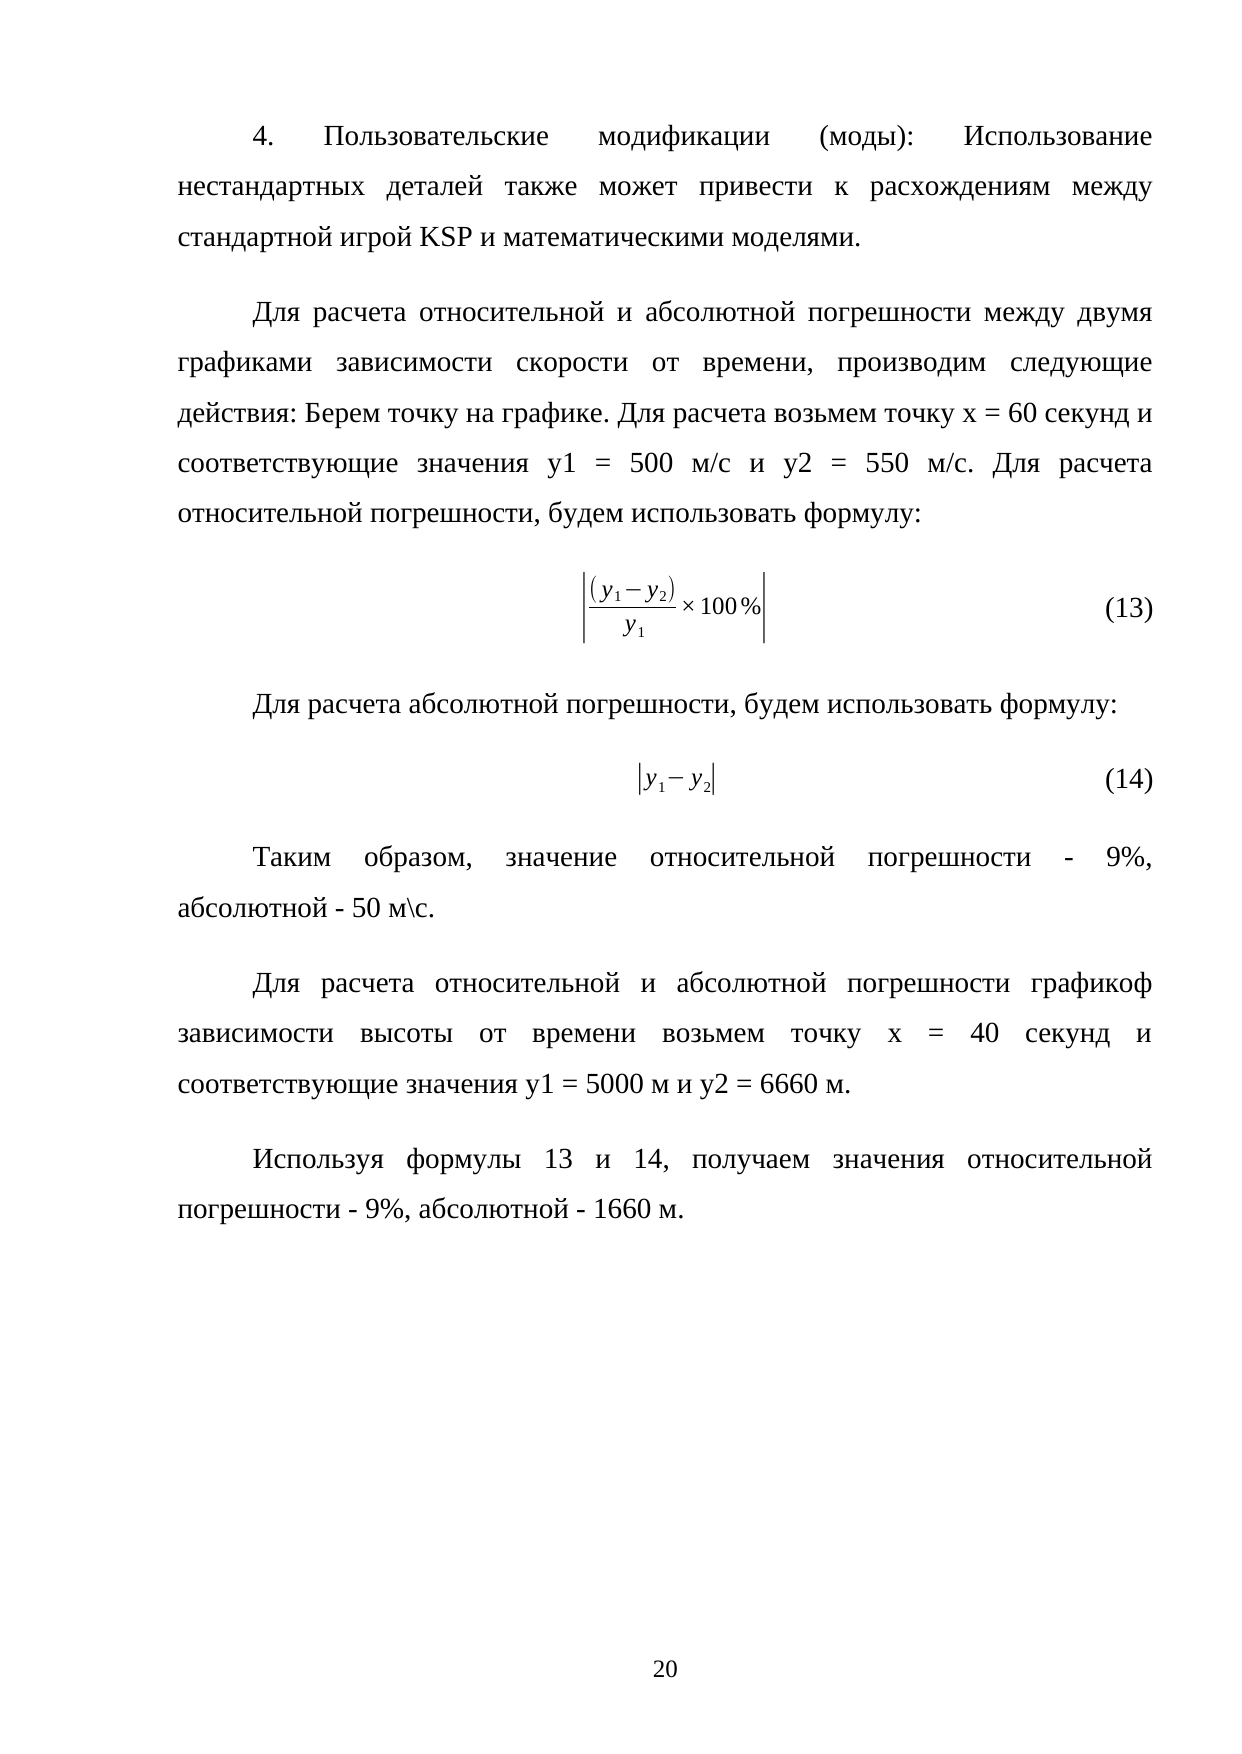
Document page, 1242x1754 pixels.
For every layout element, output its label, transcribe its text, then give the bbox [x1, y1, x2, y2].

text Таким образом, значение относительной погрешности - 9%, абсолютной - 50 м\с. [177, 839, 1153, 923]
text (13) [177, 571, 1153, 644]
text Для расчета относительной и абсолютной погрешности между двумя графиками зависимости скорости от времени, производим следующие действия: Берем точку на графике. Для расчета возьмем точку x = 60 секунд и соответствующие значения y1 = 500 м/с и y2 = 550 м/с. Для расчета относительной погрешности, будем использовать формулу: [177, 294, 1153, 529]
text Для расчета относительной и абсолютной погрешности графикоф зависимости высоты от времени возьмем точку x = 40 секунд и соответствующие значения y1 = 5000 м и y2 = 6660 м. [177, 965, 1153, 1099]
text Для расчета абсолютной погрешности, будем использовать формулу: [177, 686, 1153, 719]
text 4. Пользовательские модификации (моды): Использование нестандартных деталей также может привести к расхождениям между стандартной игрой KSP и математическими моделями. [177, 118, 1153, 252]
text Используя формулы 13 и 14, получаем значения относительной погрешности - 9%, абсолютной - 1660 м. [177, 1141, 1153, 1225]
text (14) [177, 761, 1153, 798]
